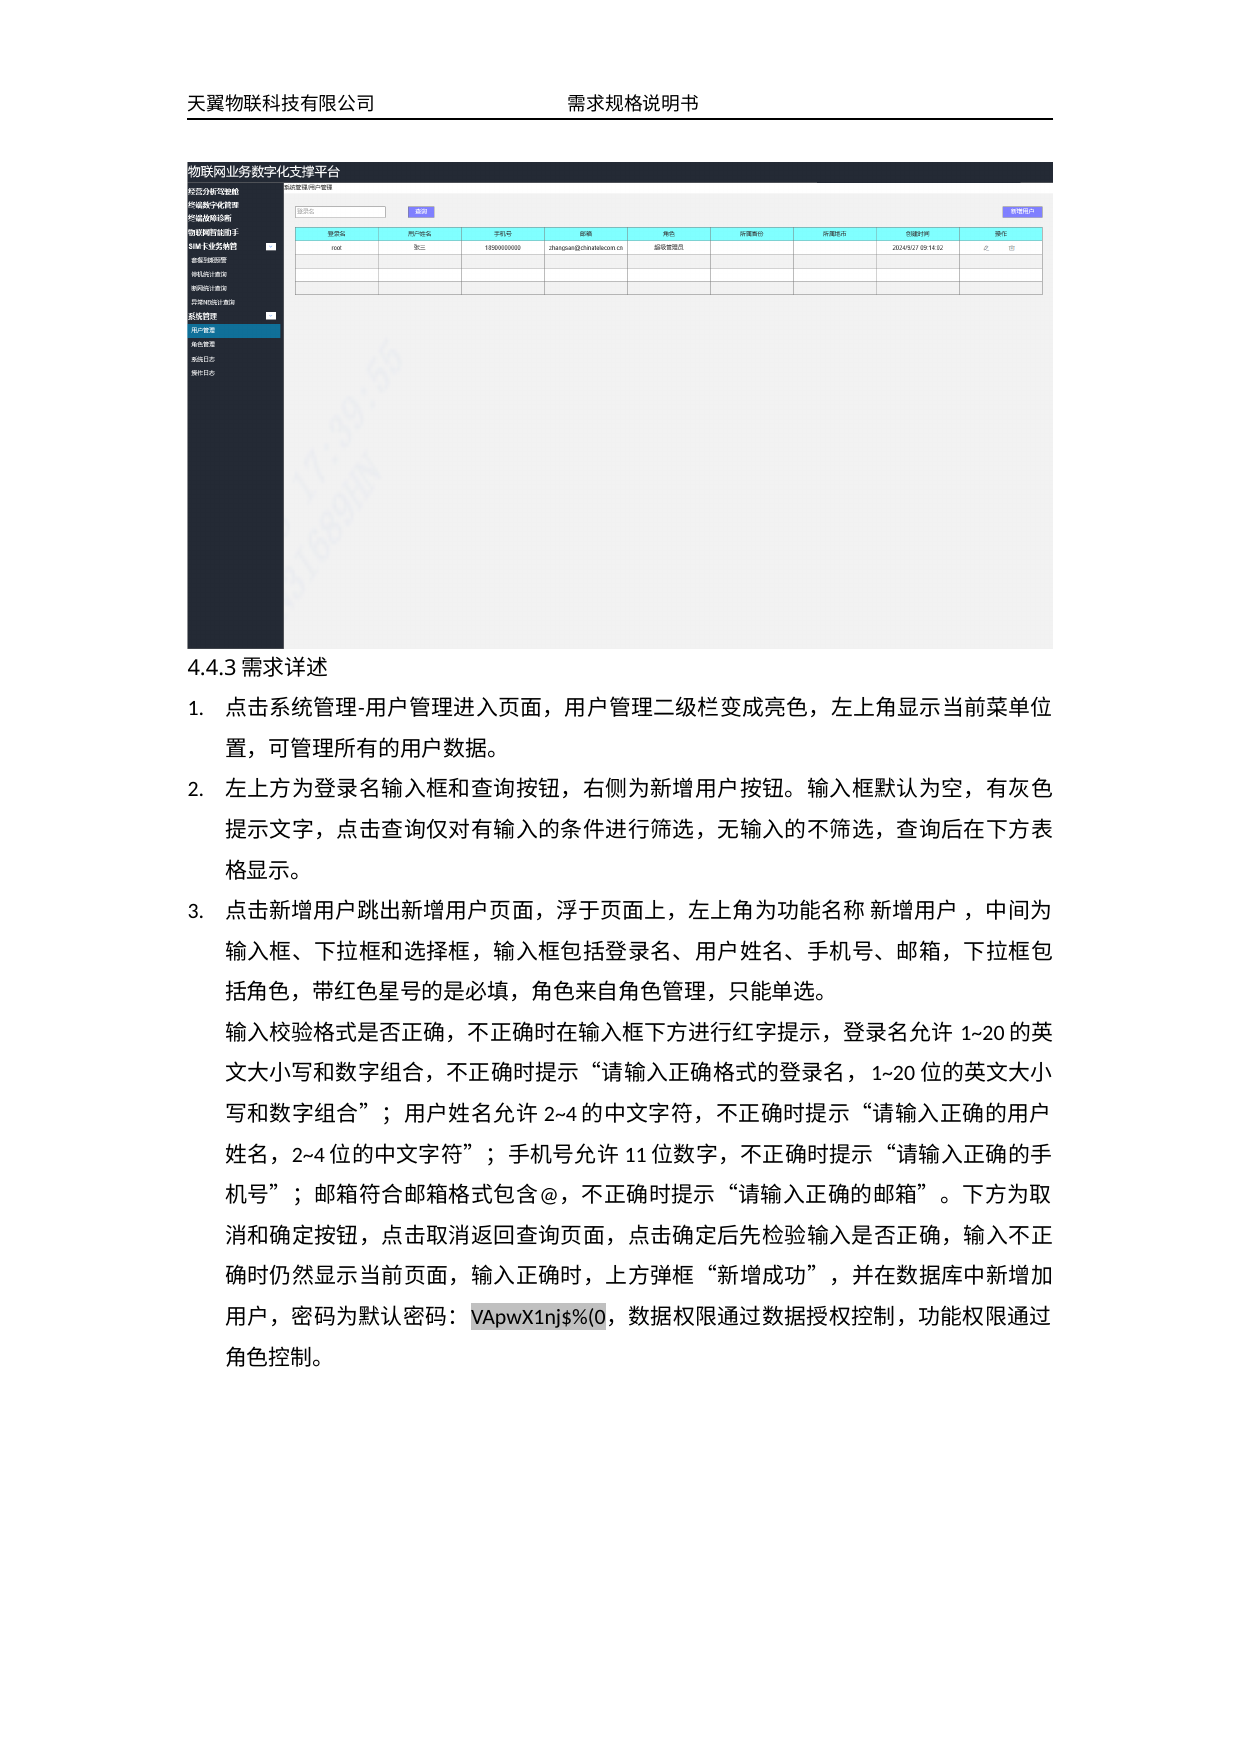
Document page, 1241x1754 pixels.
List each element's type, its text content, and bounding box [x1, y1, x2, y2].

list 输入校验格式是否正确，不正确时在输入框下方进行红字提示，登录名允许1~20的英文大小写和数字组合，不正确时提示“请输入正确格式的登录名，1~20位的英文大小写和数字组合”；用户姓名允许2~4的中文字符，不正确时提示“请输入正确的用户姓名，2~4位的中文字符”；手机号允许11位数字，不正确时提示“请输入正确的手机号”；邮箱符合邮箱格式包含@，不正确时提示“请输入正确的邮箱”。下方为取消和确定按钮，点击取消返回查询页面，点击确定后先检验输入是否正确，输入不正确时仍然显示当前页面，输入正确时，上方弹框“新增成功”，并在数据库中新增加用户，密码为默认密码：VApwX1nj$%(0，数据权限通过数据授权控制，功能权限通过角色控制。 [225, 1014, 1053, 1372]
list 点击新增用户跳出新增用户页面，浮于页面上，左上角为功能名称 新增用户 ，中间为输入框、下拉框和选择框，输入框包括登录名、用户姓名、手机号、邮箱，下拉框包括角色，带红色星号的是必填，角色来自角色管理，只能单选。 [187, 893, 1053, 1006]
list 点击系统管理-用户管理进入页面，用户管理二级栏变成亮色，左上角显示当前菜单位置，可管理所有的用户数据。 [187, 690, 1053, 763]
list 左上方为登录名输入框和查询按钮，右侧为新增用户按钮。输入框默认为空，有灰色提示文字，点击查询仅对有输入的条件进行筛选，无输入的不筛选，查询后在下方表格显示。 [187, 771, 1053, 885]
text 4.4.3需求详述 [187, 649, 1053, 682]
picture [187, 162, 1053, 649]
